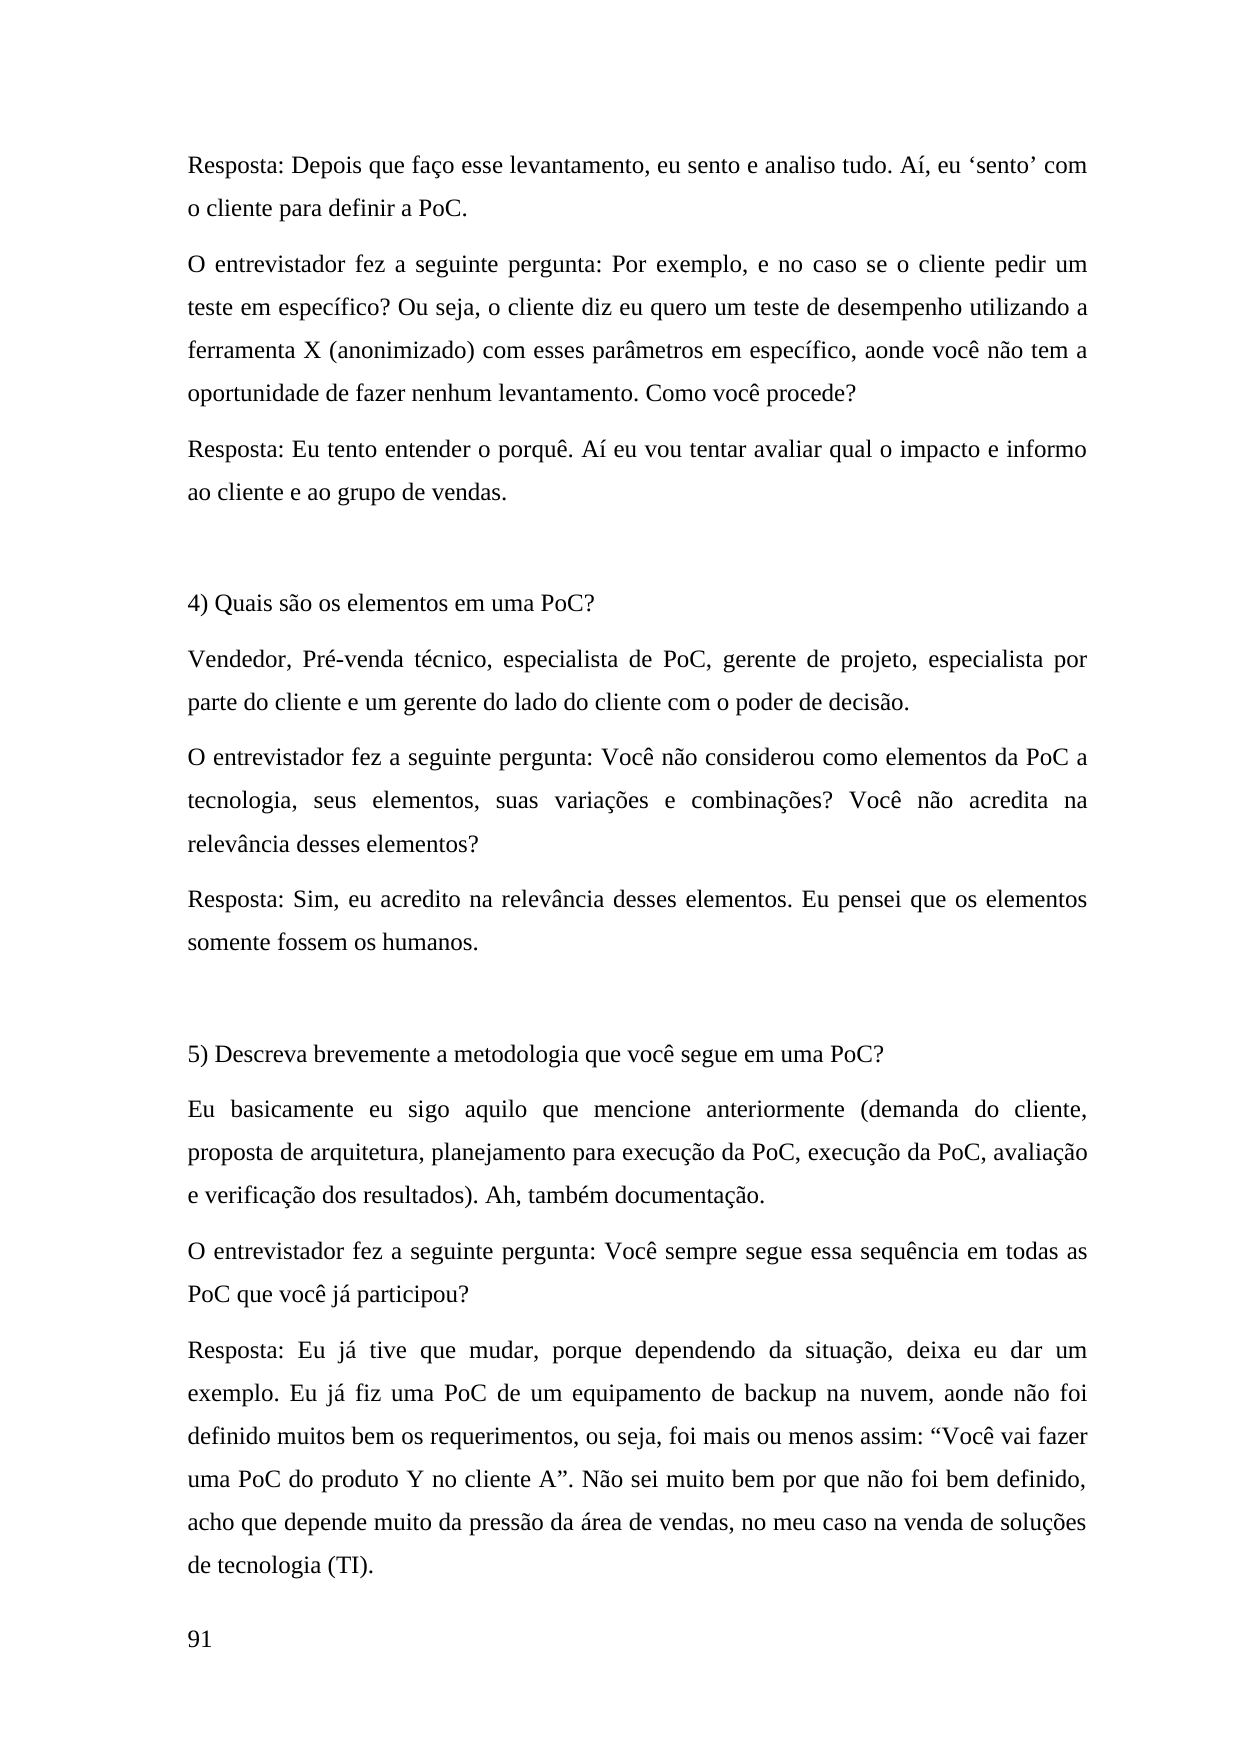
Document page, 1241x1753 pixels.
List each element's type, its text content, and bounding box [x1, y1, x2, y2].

text O entrevistador fez a seguinte pergunta: Você sempre segue essa sequência em todas as PoC que você já participou? [187, 1236, 1088, 1308]
text O entrevistador fez a seguinte pergunta: Por exemplo, e no caso se o cliente pedir um teste em específico? Ou seja, o cliente diz eu quero um teste de desempenho utilizando a ferramenta X (anonimizado) com esses parâmetros em específico, aonde você não tem a oportunidade de fazer nenhum levantamento. Como você procede? [187, 249, 1088, 407]
text Eu basicamente eu sigo aquilo que mencione anteriormente (demanda do cliente, proposta de arquitetura, planejamento para execução da PoC, execução da PoC, avaliação e verificação dos resultados). Ah, também documentação. [187, 1094, 1088, 1209]
text Vendedor, Pré-venda técnico, especialista de PoC, gerente de projeto, especialista por parte do cliente e um gerente do lado do cliente com o poder de decisão. [187, 644, 1088, 716]
text Resposta: Eu já tive que mudar, porque dependendo da situação, deixa eu dar um exemplo. Eu já fiz uma PoC de um equipamento de backup na nuvem, aonde não foi definido muitos bem os requerimentos, ou seja, foi mais ou menos assim: “Você vai fazer uma PoC do produto Y no cliente A”. Não sei muito bem por que não foi bem definido, acho que depende muito da pressão da área de vendas, no meu caso na venda de soluções de tecnologia (TI). [187, 1335, 1088, 1579]
text 4) Quais são os elementos em uma PoC? [187, 588, 1088, 617]
text Resposta: Sim, eu acredito na relevância desses elementos. Eu pensei que os elementos somente fossem os humanos. [187, 884, 1088, 956]
text Resposta: Depois que faço esse levantamento, eu sento e analiso tudo. Aí, eu ‘sento’ com o cliente para definir a PoC. [187, 150, 1088, 222]
text O entrevistador fez a seguinte pergunta: Você não considerou como elementos da PoC a tecnologia, seus elementos, suas variações e combinações? Você não acredita na relevância desses elementos? [187, 742, 1088, 857]
text Resposta: Eu tento entender o porquê. Aí eu vou tentar avaliar qual o impacto e informo ao cliente e ao grupo de vendas. [187, 434, 1088, 506]
text 5) Descreva brevemente a metodologia que você segue em uma PoC? [187, 1039, 1088, 1067]
